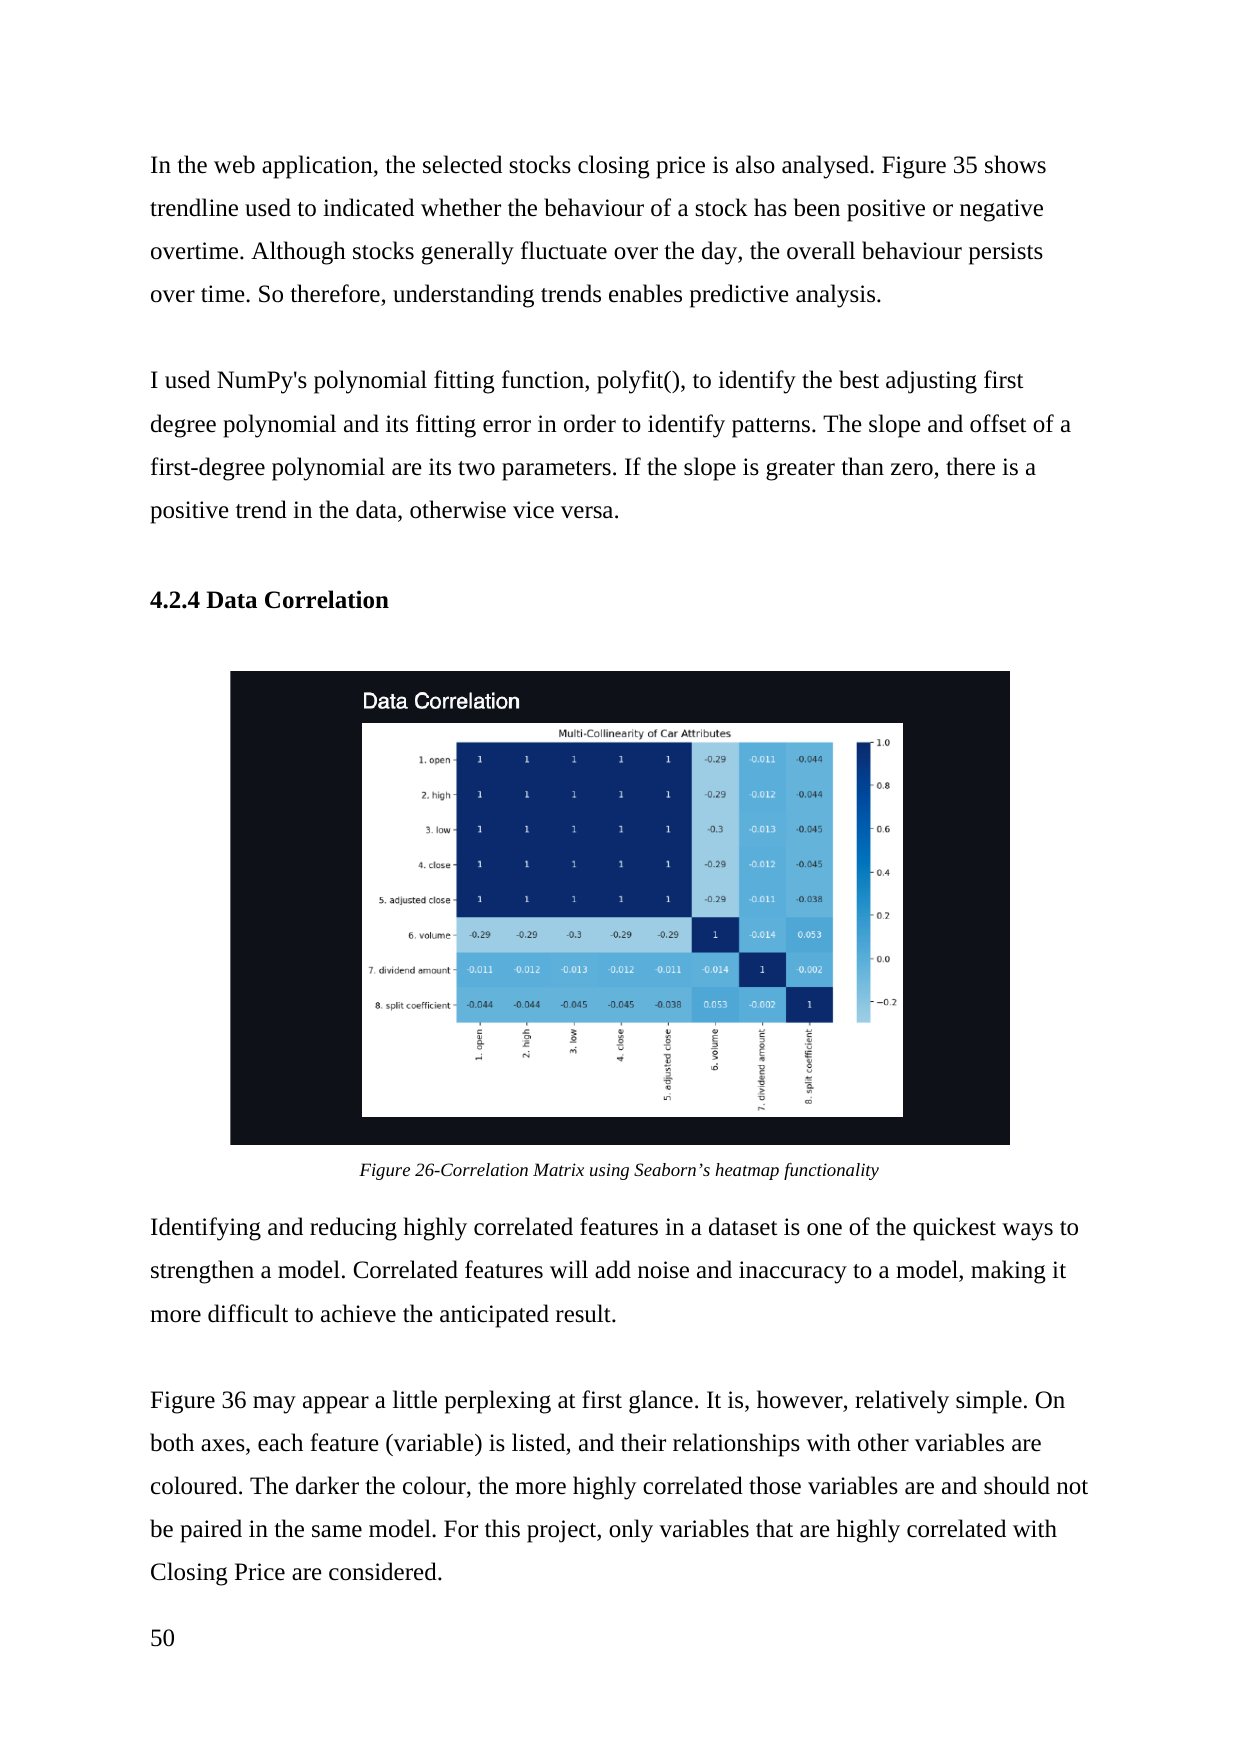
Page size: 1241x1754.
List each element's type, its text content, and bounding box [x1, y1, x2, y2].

text Identifying and reducing highly correlated features in a dataset is one of the quickest ways to strengthen a model. Correlated features will add noise and inaccuracy to a model, making it more difficult to achieve the anticipated result. [150, 1212, 1090, 1327]
text Figure 36 may appear a little perplexing at first glance. It is, however, relatively simple. On both axes, each feature (variable) is listed, and their relationships with other variables are coloured. The darker the colour, the more highly correlated those variables are and should not be paired in the same model. For this project, only variables that are highly correlated with Closing Price are considered. [150, 1385, 1090, 1586]
text In the web application, the selected stocks closing price is also analysed. Figure 35 shows trendline used to indicated whether the behaviour of a stock has been positive or negative overtime. Although stocks generally fluctuate over the day, the overall behaviour persists over time. So therefore, understanding trends enables predictive analysis. [150, 150, 1090, 308]
picture [230, 671, 1010, 1145]
subtitle 4.2.4 Data Correlation [150, 585, 1090, 614]
text Figure 26-Correlation Matrix using Seaborn’s heatmap functionality [150, 1159, 1090, 1181]
text I used NumPy's polynomial fitting function, polyfit(), to identify the best adjusting first degree polynomial and its fitting error in order to identify patterns. The slope and offset of a first-degree polynomial are its two parameters. If the slope is greater than zero, there is a positive trend in the data, otherwise vice versa. [150, 366, 1090, 524]
